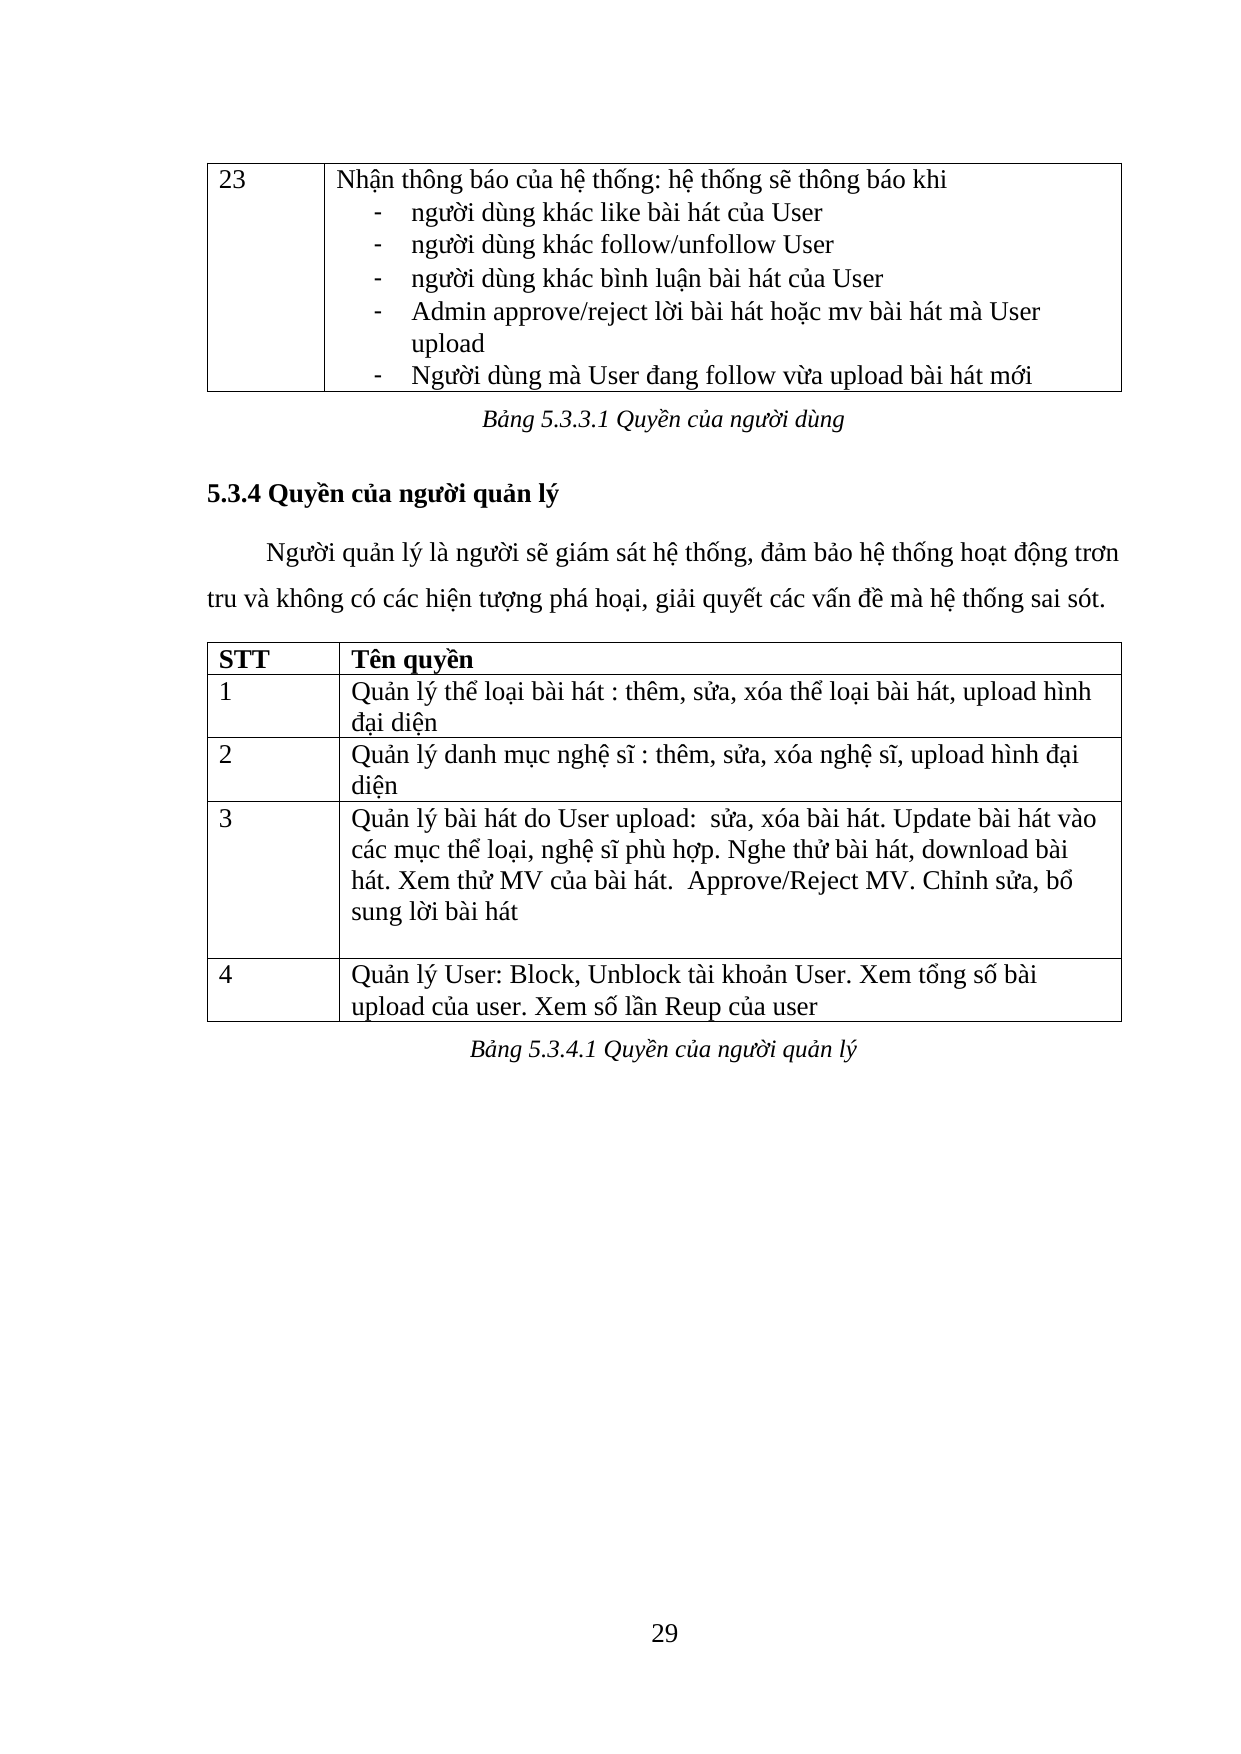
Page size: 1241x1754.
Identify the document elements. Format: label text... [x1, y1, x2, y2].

table_header STT [208, 643, 339, 674]
subtitle 5.3.4 Quyền của người quản lý [207, 477, 1122, 508]
table_header Tên quyền [340, 643, 1121, 674]
table_cell 4 [208, 959, 339, 1021]
table_cell 3 [208, 802, 339, 957]
table_cell Quản lý danh mục nghệ sĩ : thêm, sửa, xóa nghệ sĩ, upload hình đại diện [340, 738, 1121, 801]
text Người quản lý là người sẽ giám sát hệ thống, đảm bảo hệ thống hoạt động trơn tru và không có các hiện tượng phá hoại, giải quyết các vấn đề mà hệ thống sai sót. [207, 536, 1122, 614]
table_cell Nhận thông báo của hệ thống: hệ thống sẽ thông báo khi người dùng khác like bài hát của User người dùng khác follow/unfollow User người dùng khác bình luận bài hát của User Admin approve/reject lời bài hát hoặc mv bài hát mà User upload Người dùng mà User đang follow vừa upload bài hát mới [325, 164, 1121, 391]
table_cell Quản lý thể loại bài hát : thêm, sửa, xóa thể loại bài hát, upload hình đại diện [340, 675, 1121, 737]
text Bảng 5.3.3.1 Quyền của người dùng [207, 404, 1122, 433]
table_cell 2 [208, 738, 339, 801]
table_cell 23 [208, 164, 324, 391]
table_cell 1 [208, 675, 339, 737]
text Bảng 5.3.4.1 Quyền của người quản lý [207, 1034, 1122, 1063]
table_cell Quản lý User: Block, Unblock tài khoản User. Xem tổng số bài upload của user. Xem số lần Reup của user [340, 959, 1121, 1021]
table_cell Quản lý bài hát do User upload: sửa, xóa bài hát. Update bài hát vào các mục thể loại, nghệ sĩ phù hợp. Nghe thử bài hát, download bài hát. Xem thử MV của bài hát. Approve/Reject MV. Chỉnh sửa, bổ sung lời bài hát [340, 802, 1121, 957]
